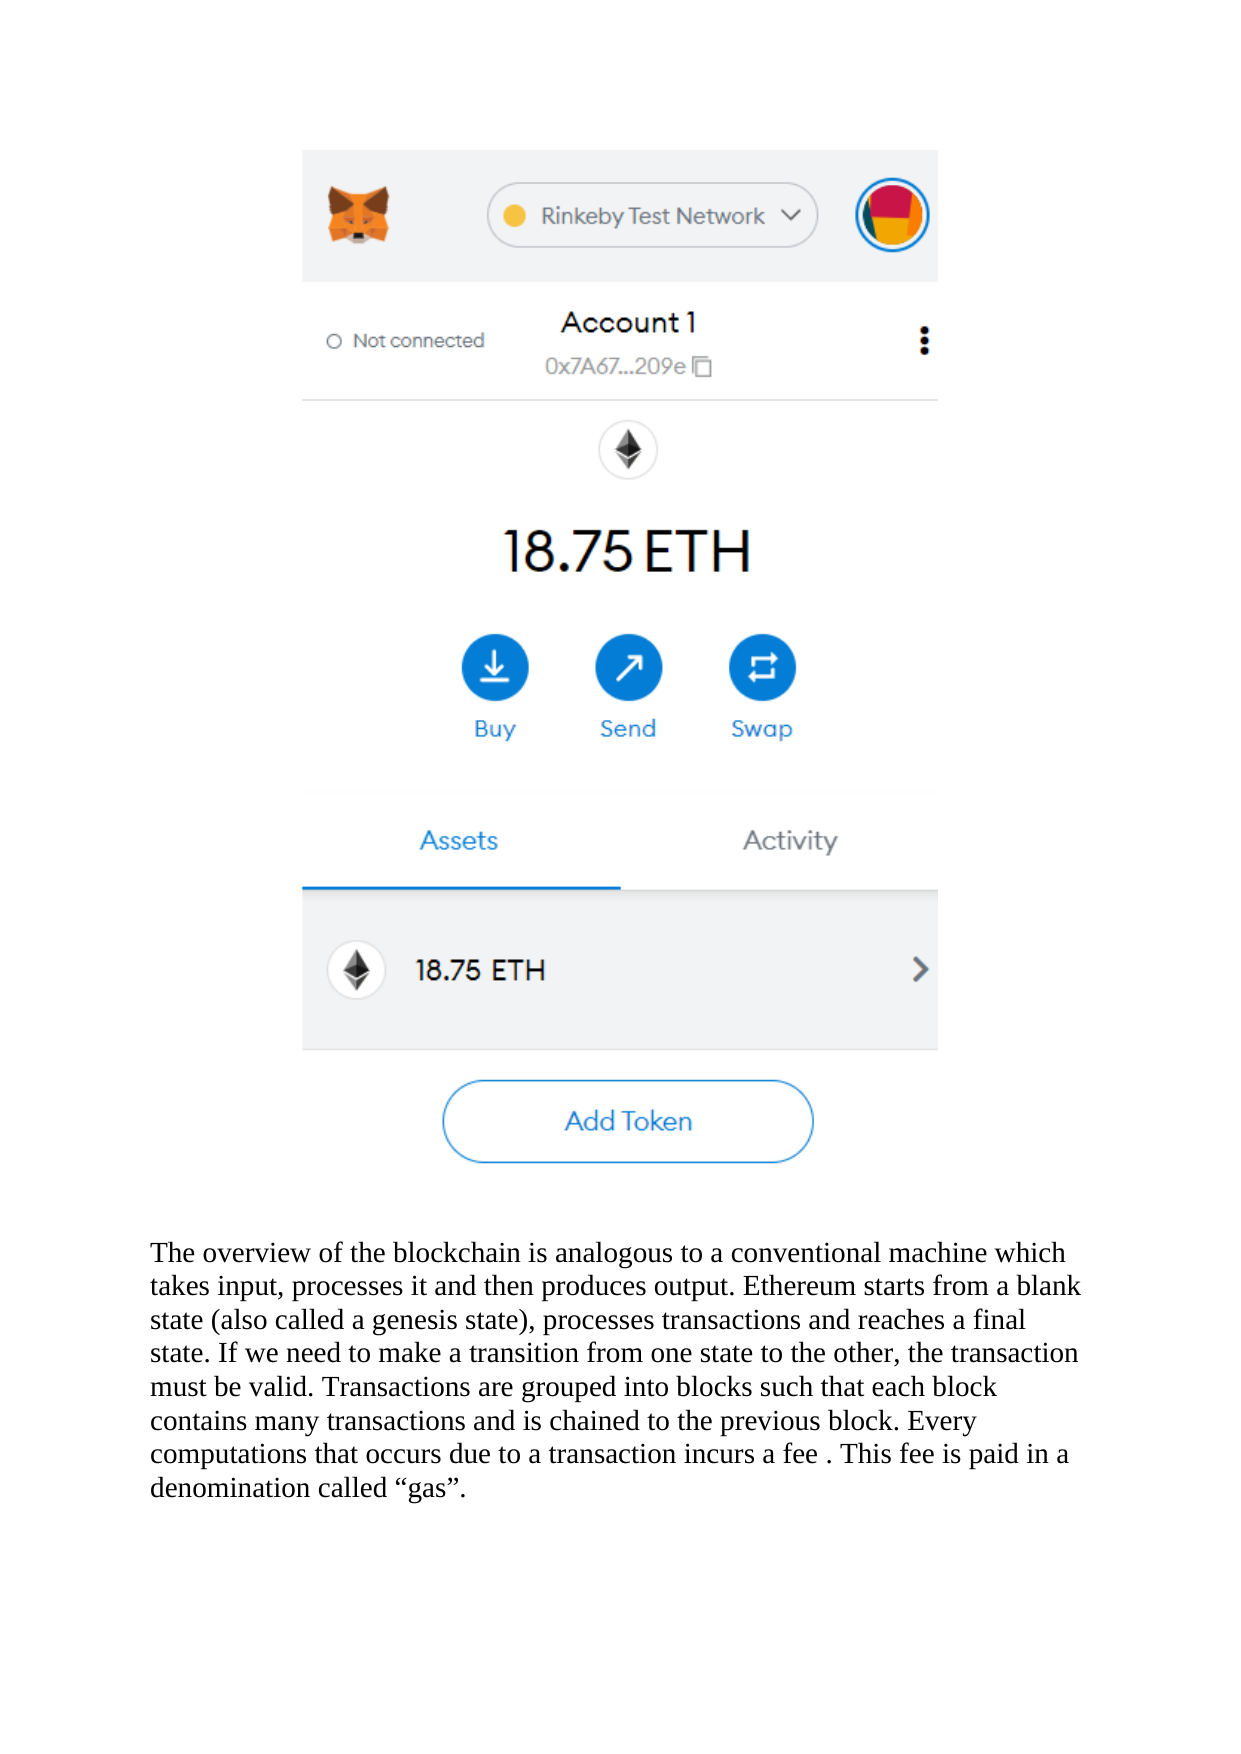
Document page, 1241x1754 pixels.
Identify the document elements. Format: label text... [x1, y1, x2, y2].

text The overview of the blockchain is analogous to a conventional machine which takes input, processes it and then produces output. Ethereum starts from a blank state (also called a genesis state), processes transactions and reaches a final state. If we need to make a transition from one state to the other, the transaction must be valid. Transactions are grouped into blocks such that each block contains many transactions and is chained to the previous block. Every computations that occurs due to a transaction incurs a fee . This fee is paid in a denomination called “gas”. [150, 1235, 1090, 1503]
picture [302, 150, 938, 1196]
